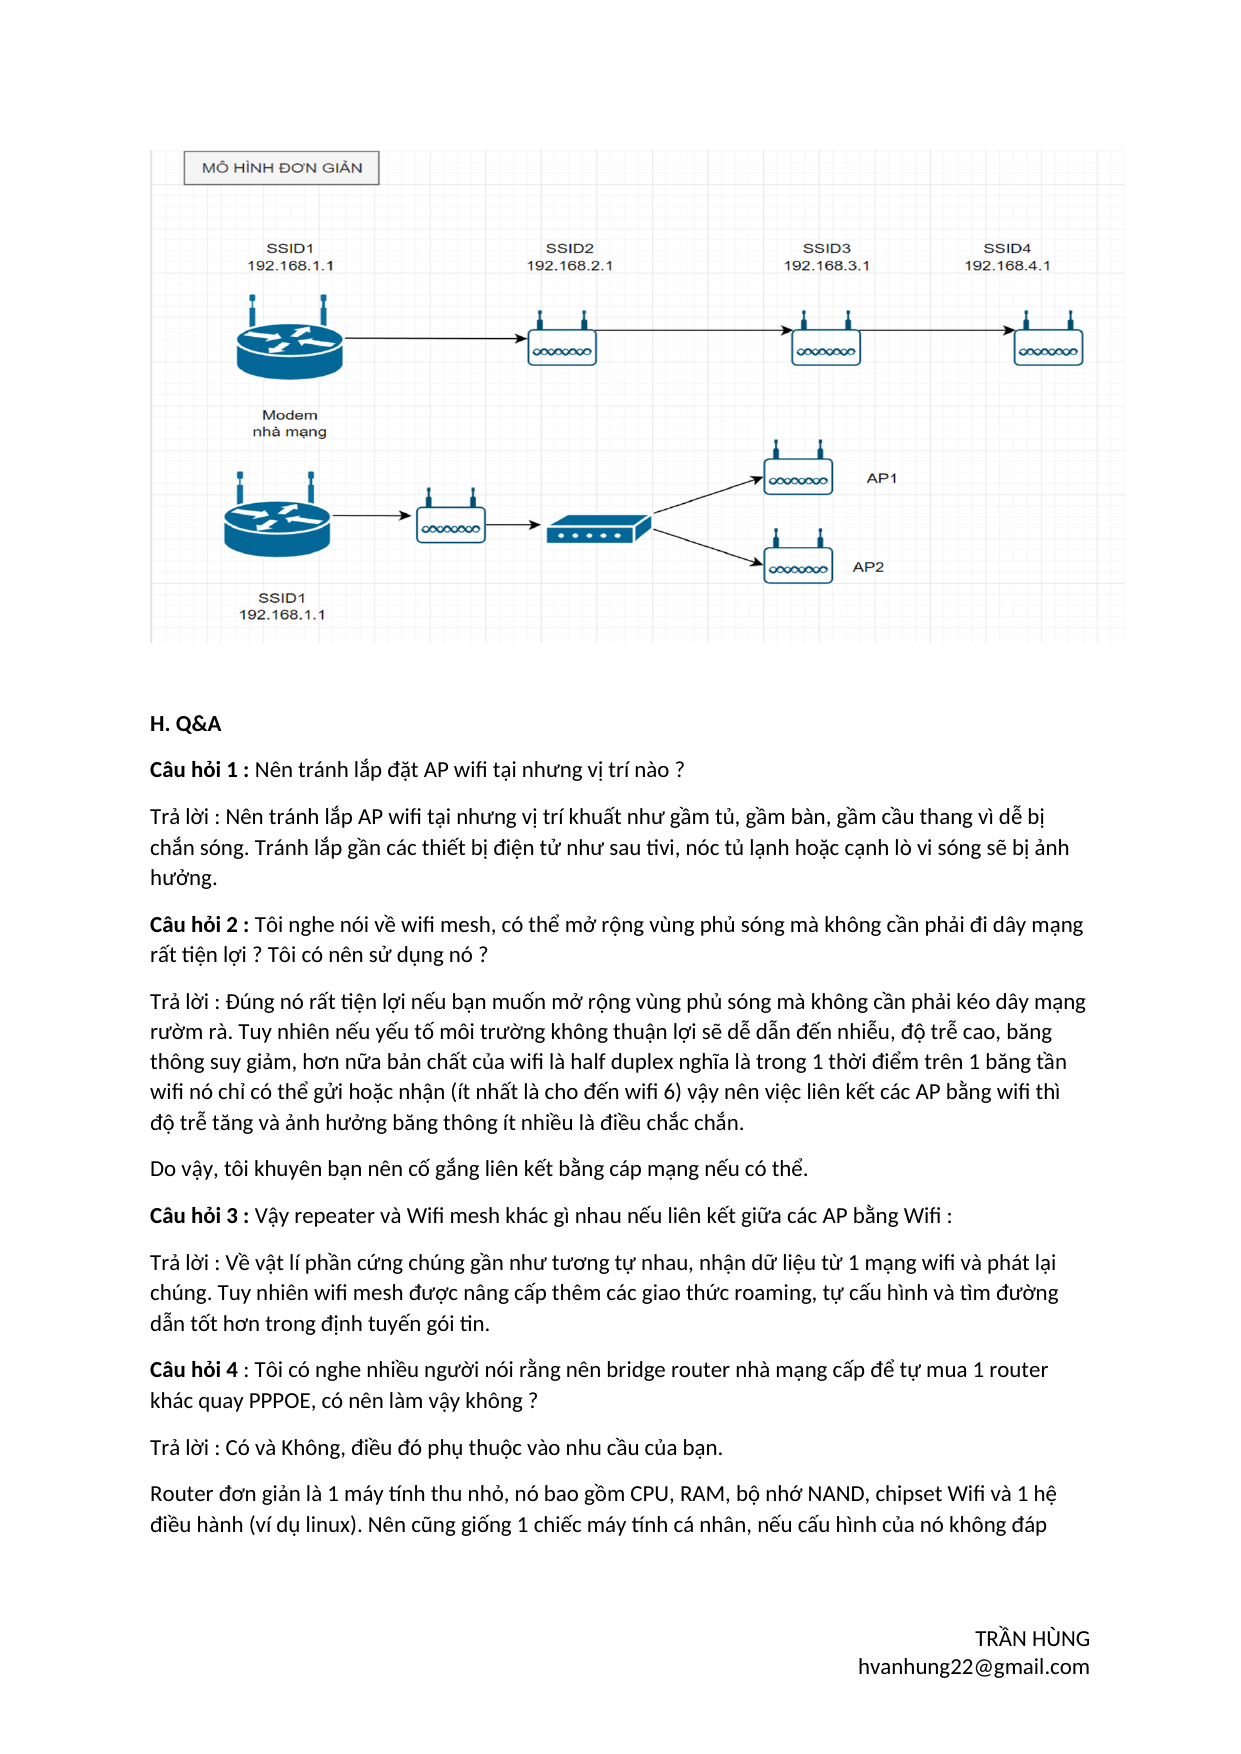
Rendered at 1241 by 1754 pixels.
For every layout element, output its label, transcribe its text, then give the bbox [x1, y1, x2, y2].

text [150, 1479, 1090, 1538]
picture [150, 150, 1125, 643]
text Trả lời : Về vật lí phần cứng chúng gần như tương tự nhau, nhận dữ liệu từ 1 mạng wifi và phát lại chúng. Tuy nhiên wifi mesh được nâng cấp thêm các giao thức roaming, tự cấu hình và tìm đường dẫn tốt hơn trong định tuyến gói tin. [150, 1248, 1090, 1337]
text Trả lời : Nên tránh lắp AP wifi tại nhưng vị trí khuất như gầm tủ, gầm bàn, gầm cầu thang vì dễ bị chắn sóng. Tránh lắp gần các thiết bị điện tử như sau tivi, nóc tủ lạnh hoặc cạnh lò vi sóng sẽ bị ảnh hưởng. [150, 802, 1090, 891]
text Câu hỏi 4 : Tôi có nghe nhiều người nói rằng nên bridge router nhà mạng cấp để tự mua 1 router khác quay PPPOE, có nên làm vậy không ? [150, 1356, 1090, 1414]
text H. Q&A [150, 709, 1090, 737]
text Trả lời : Đúng nó rất tiện lợi nếu bạn muốn mở rộng vùng phủ sóng mà không cần phải kéo dây mạng rườm rà. Tuy nhiên nếu yếu tố môi trường không thuận lợi sẽ dễ dẫn đến nhiễu, độ trễ cao, băng thông suy giảm, hơn nữa bản chất của wifi là half duplex nghĩa là trong 1 thời điểm trên 1 băng tần wifi nó chỉ có thể gửi hoặc nhận (ít nhất là cho đến wifi 6) vậy nên việc liên kết các AP bằng wifi thì độ trễ tăng và ảnh hưởng băng thông ít nhiều là điều chắc chắn. [150, 987, 1090, 1136]
text Trả lời : Có và Không, điều đó phụ thuộc vào nhu cầu của bạn. [150, 1433, 1090, 1461]
text Do vậy, tôi khuyên bạn nên cố gắng liên kết bằng cáp mạng nếu có thể. [150, 1154, 1090, 1182]
text Câu hỏi 1 : Nên tránh lắp đặt AP wifi tại nhưng vị trí nào ? [150, 756, 1090, 783]
text Câu hỏi 2 : Tôi nghe nói về wifi mesh, có thể mở rộng vùng phủ sóng mà không cần phải đi dây mạng rất tiện lợi ? Tôi có nên sử dụng nó ? [150, 910, 1090, 968]
text Câu hỏi 3 : Vậy repeater và Wifi mesh khác gì nhau nếu liên kết giữa các AP bằng Wifi : [150, 1201, 1090, 1229]
